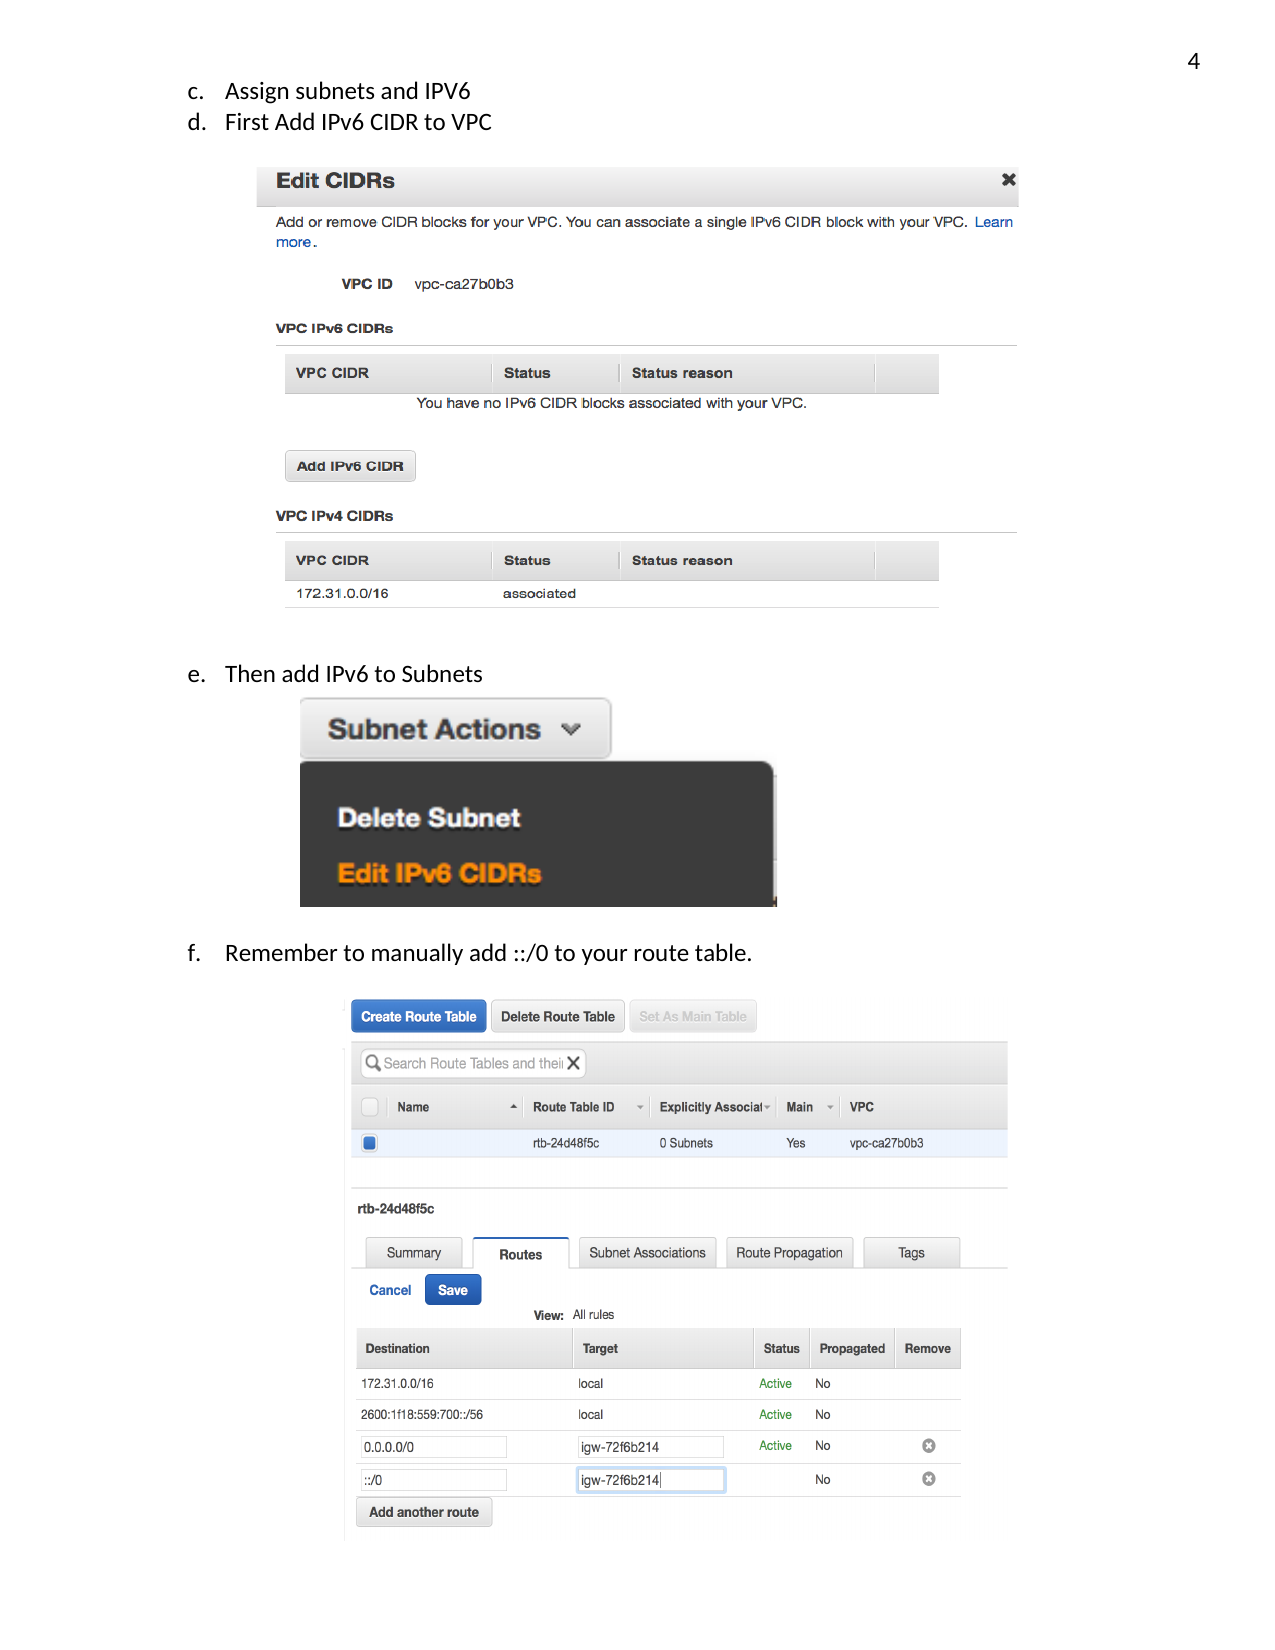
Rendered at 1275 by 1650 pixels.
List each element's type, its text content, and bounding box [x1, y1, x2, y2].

picture [300, 689, 778, 907]
list Remember to manually add ::/0 to your route table. [187, 937, 1200, 967]
list Assign subnets and IPV6 [187, 76, 1200, 106]
list Then add IPv6 to Subnets [187, 658, 1200, 689]
picture [342, 997, 1008, 1541]
list First Add IPv6 CIDR to VPC [187, 106, 1200, 137]
picture [256, 167, 1019, 628]
